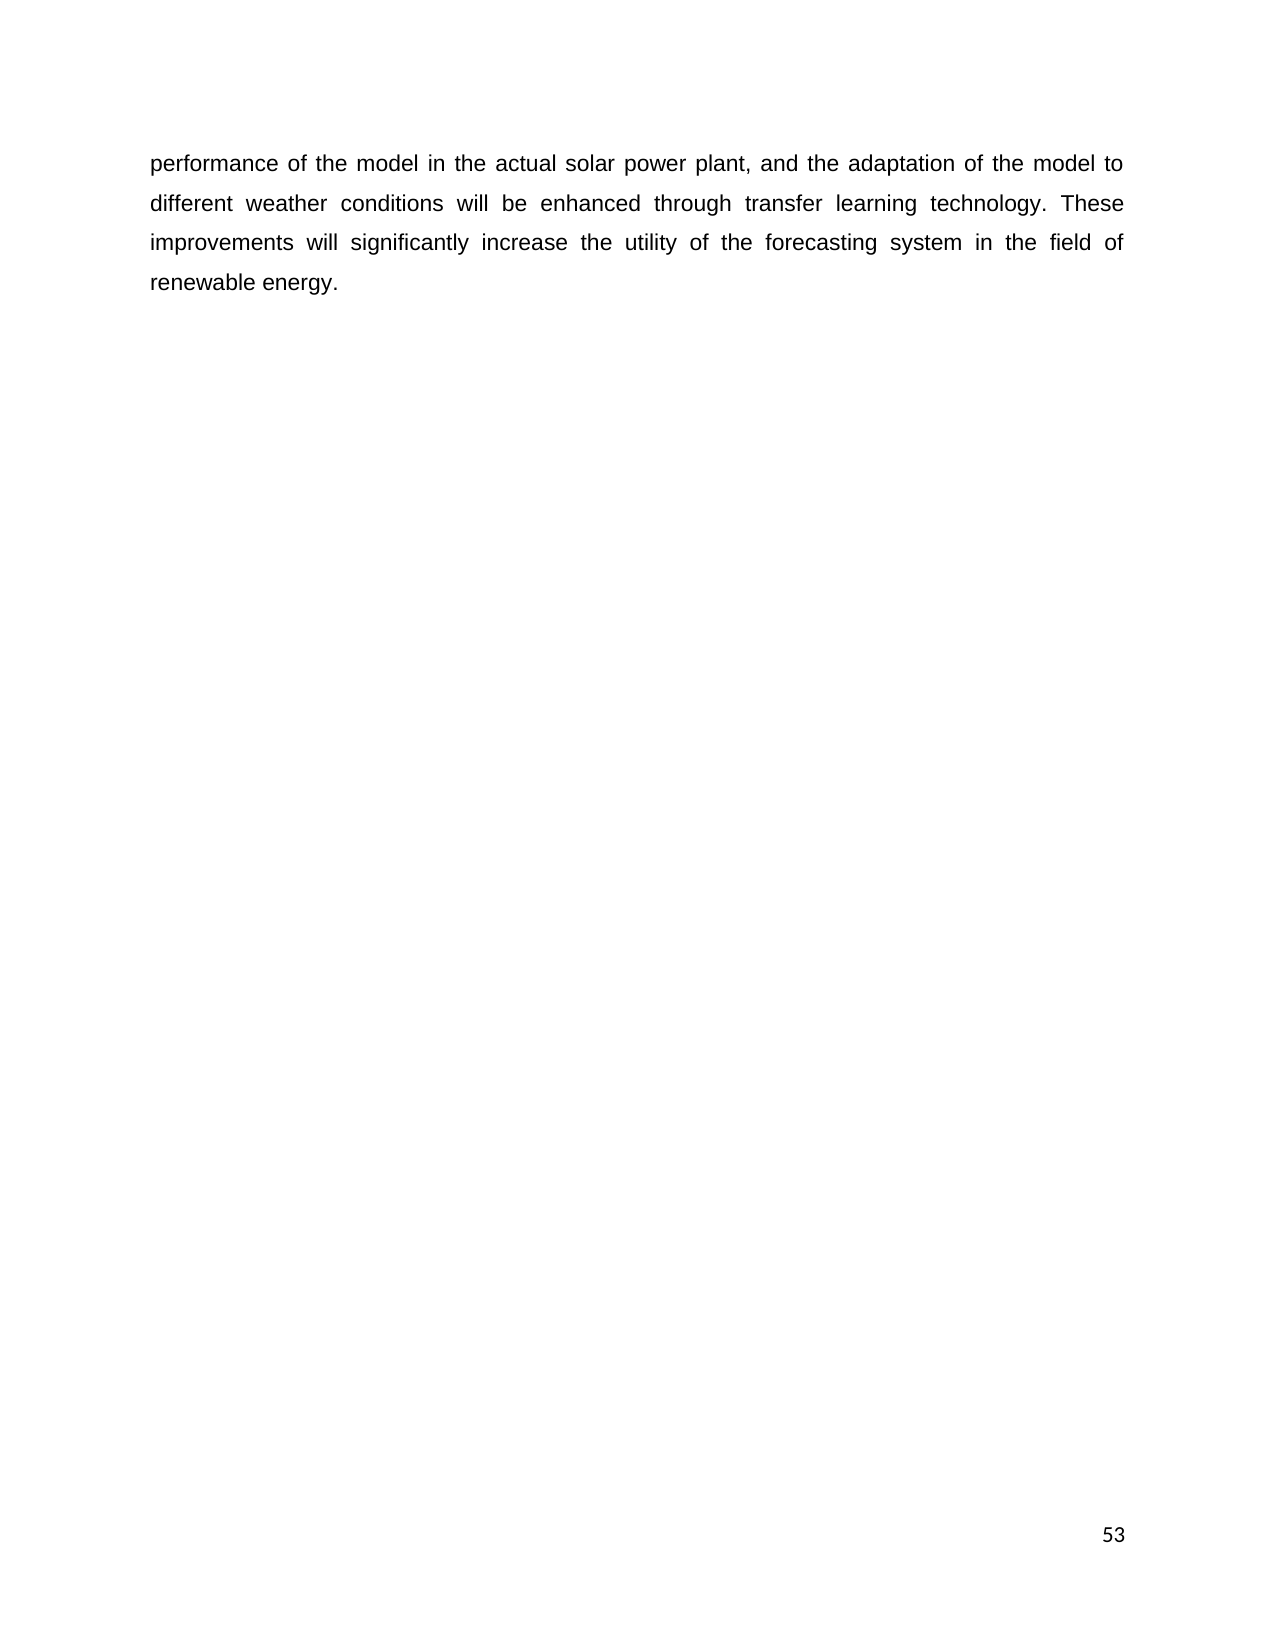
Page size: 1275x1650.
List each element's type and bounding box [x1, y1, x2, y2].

text [150, 150, 1125, 295]
